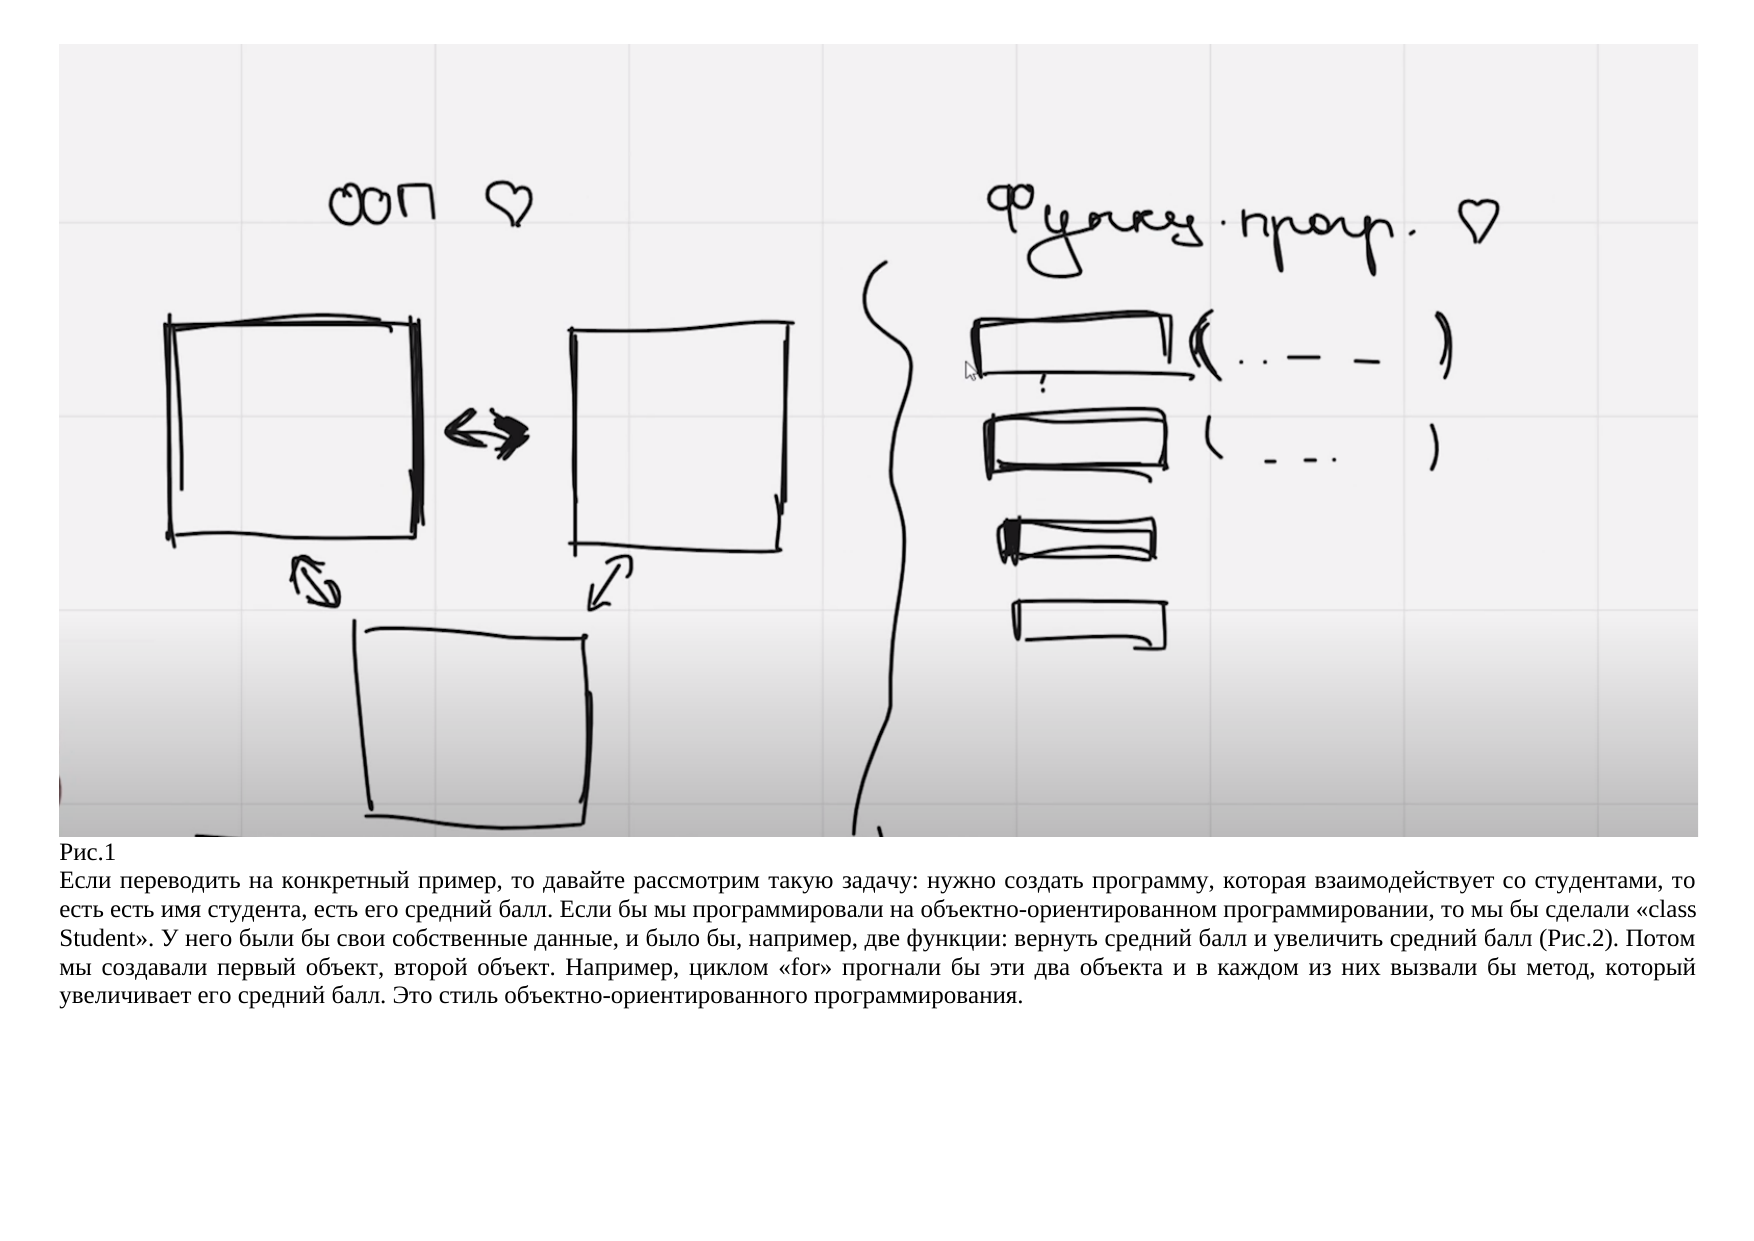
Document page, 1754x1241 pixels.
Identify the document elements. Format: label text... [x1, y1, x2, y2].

text Если переводить на конкретный пример, то давайте рассмотрим такую задачу: нужно создать программу, которая взаимодействует со студентами, то есть есть имя студента, есть его средний балл. Если бы мы программировали на объектно-ориентированном программировании, то мы бы сделали «class Student». У него были бы свои собственные данные, и было бы, например, две функции: вернуть средний балл и увеличить средний балл (Рис.2). Потом мы создавали первый объект, второй объект. Например, циклом «for» прогнали бы эти два объекта и в каждом из них вызвали бы метод, который увеличивает его средний балл. Это стиль объектно-ориентированного программирования. [59, 866, 1698, 1009]
picture [59, 44, 1699, 837]
text Рис.1 [59, 837, 1698, 866]
